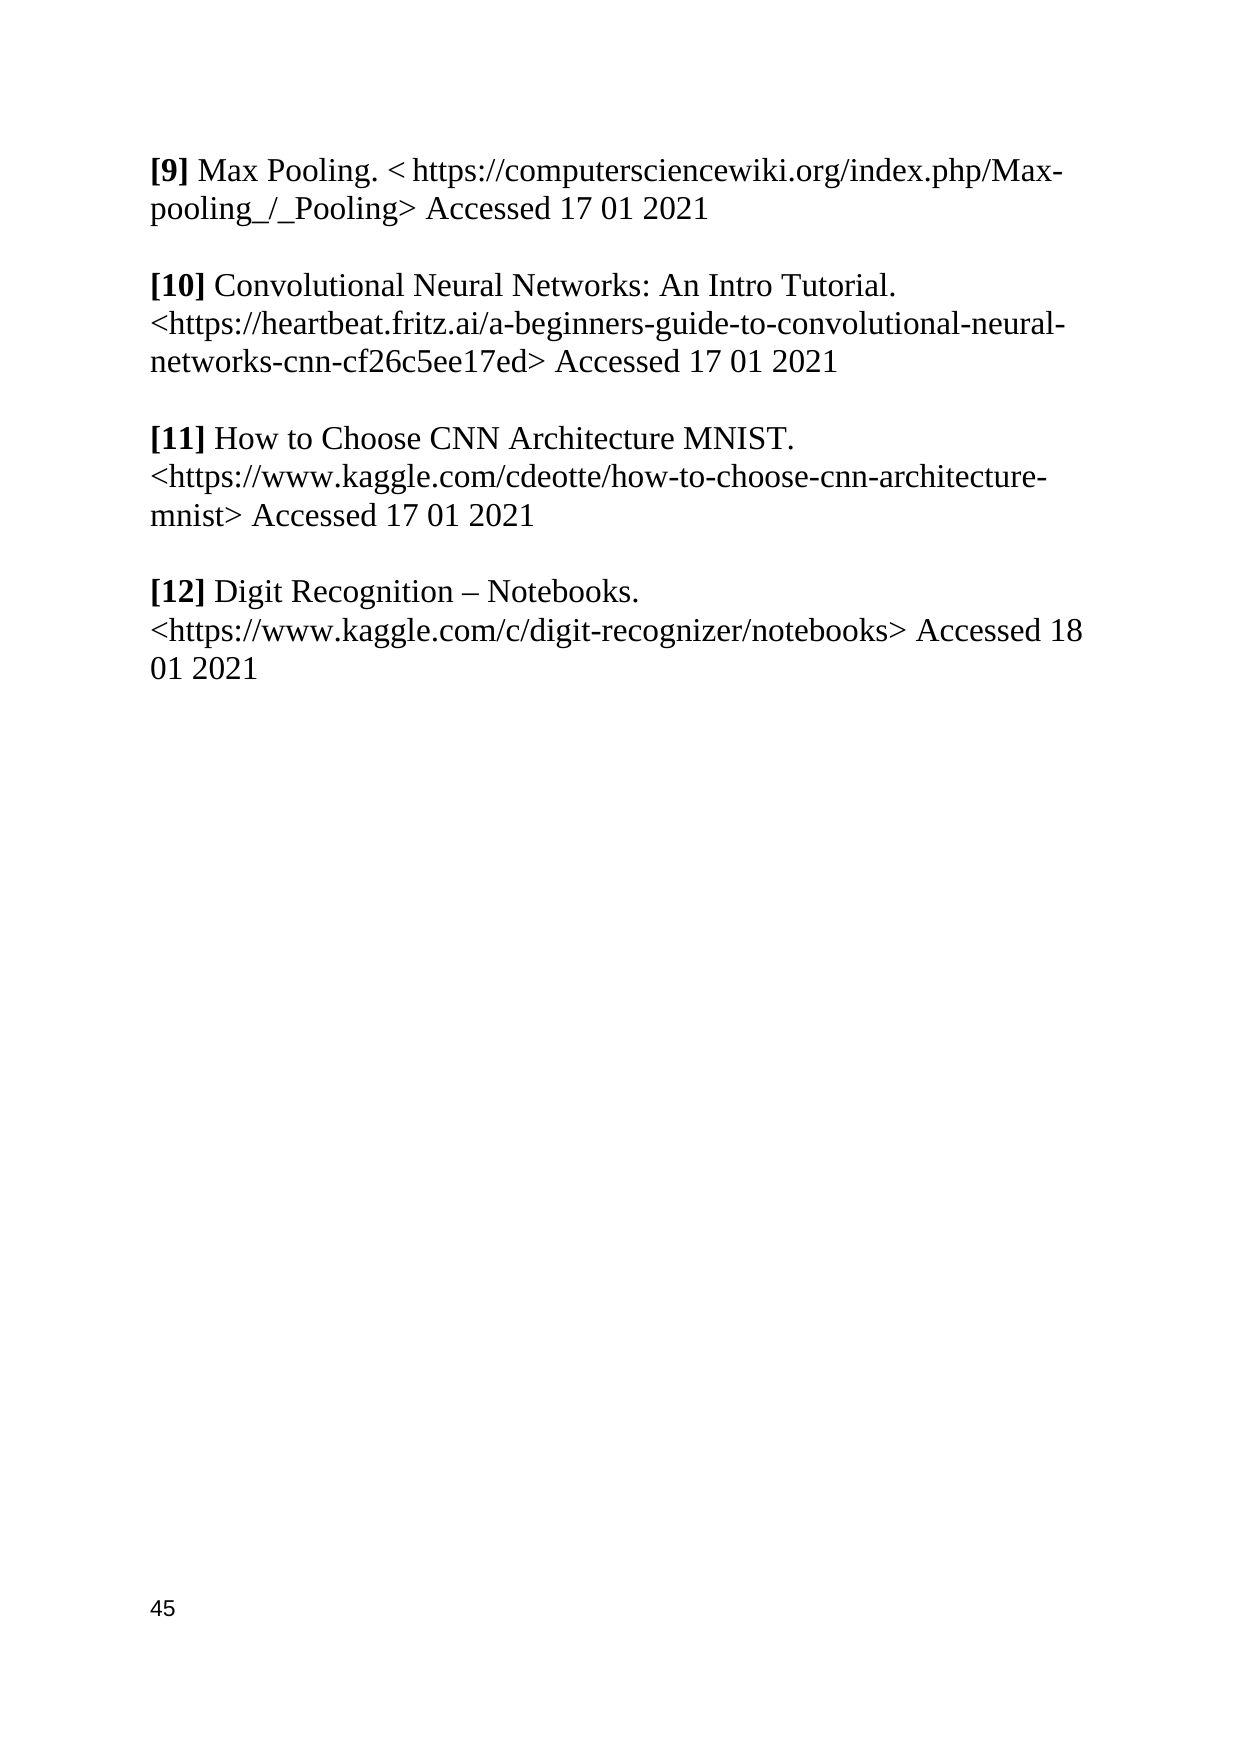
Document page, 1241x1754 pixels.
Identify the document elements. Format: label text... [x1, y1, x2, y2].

text [10] Convolutional Neural Networks: An Intro Tutorial. <https://heartbeat.fritz.ai/a-beginners-guide-to-convolutional-neural-networks-cnn-cf26c5ee17ed> Accessed 17 01 2021 [150, 265, 1090, 380]
text [12] Digit Recognition – Notebooks. <https://www.kaggle.com/c/digit-recognizer/notebooks> Accessed 18 01 2021 [150, 572, 1090, 687]
text [11] How to Choose CNN Architecture MNIST. <https://www.kaggle.com/cdeotte/how-to-choose-cnn-architecture-mnist> Accessed 17 01 2021 [150, 418, 1090, 533]
text [9] Max Pooling. < https://computersciencewiki.org/index.php/Max-pooling_/_Pooling> Accessed 17 01 2021 [150, 150, 1090, 227]
